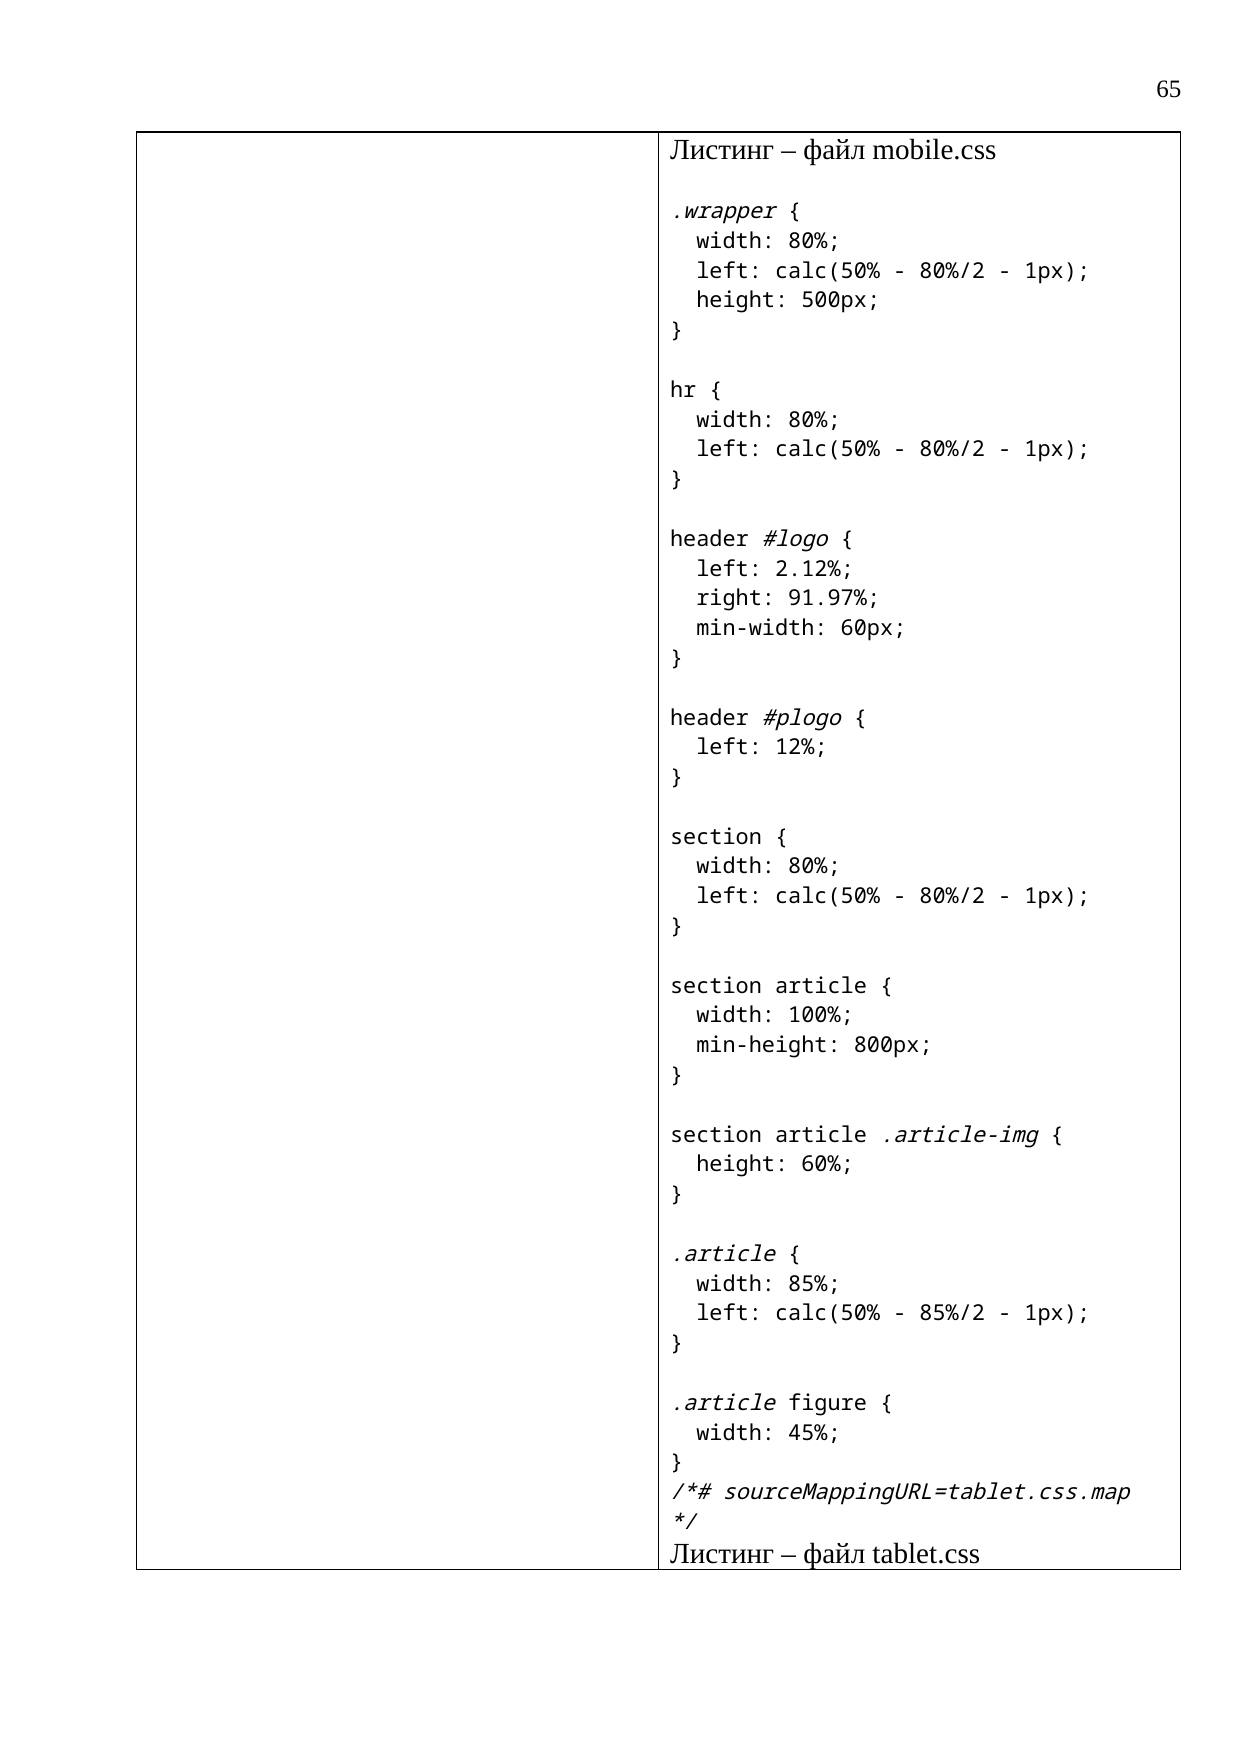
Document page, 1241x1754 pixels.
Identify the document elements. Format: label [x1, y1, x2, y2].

table_header [659, 133, 1180, 1569]
table_header [137, 133, 658, 1569]
